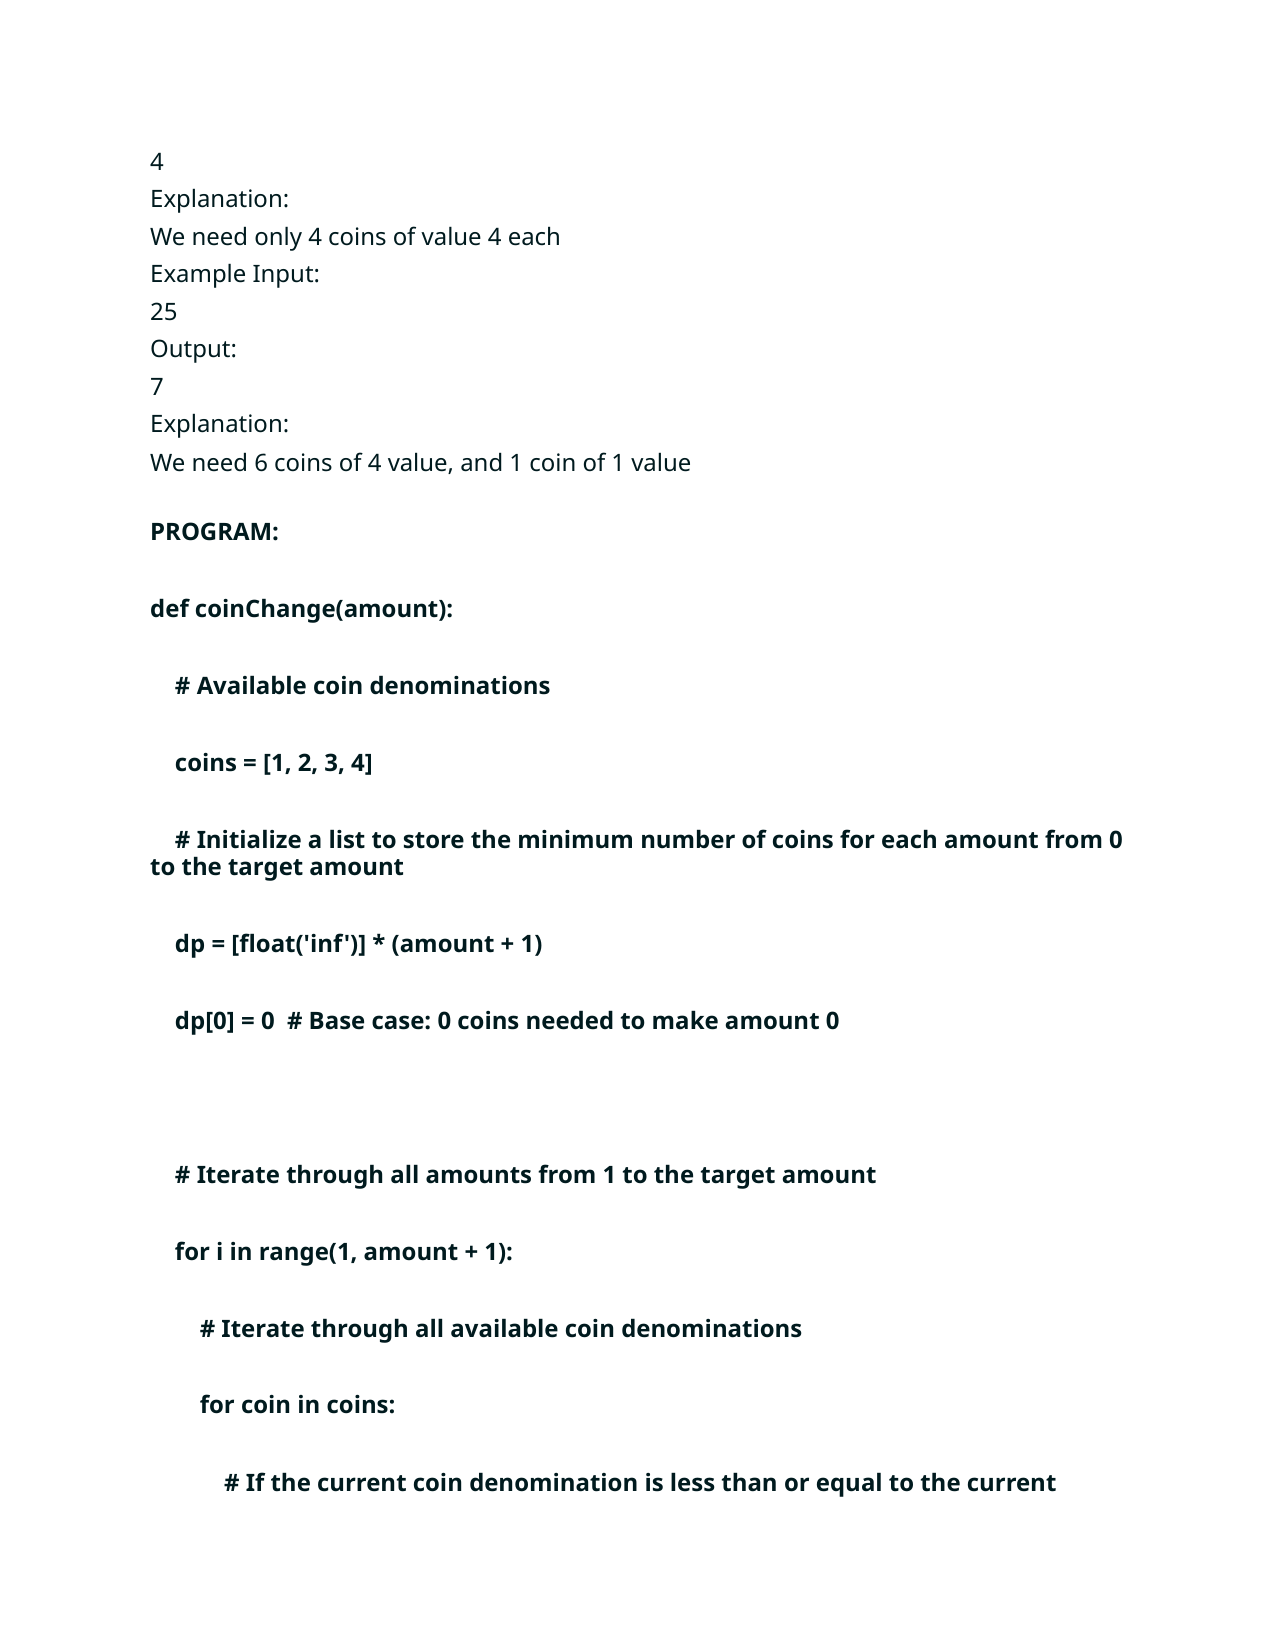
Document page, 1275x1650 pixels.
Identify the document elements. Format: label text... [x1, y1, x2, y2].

text Output: [150, 337, 1125, 362]
text dp[0] = 0 # Base case: 0 coins needed to make amount 0 [150, 1007, 1125, 1034]
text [150, 1469, 1125, 1496]
text # Initialize a list to store the minimum number of coins for each amount from 0 to the target amount [150, 827, 1125, 881]
text Explanation: [150, 412, 1125, 437]
text 7 [150, 375, 1125, 400]
text dp = [float('inf')] * (amount + 1) [150, 931, 1125, 957]
text PROGRAM: [150, 519, 1125, 546]
text # Iterate through all available coin denominations [150, 1315, 1125, 1342]
text Example Input: [150, 262, 1125, 287]
text 25 [150, 300, 1125, 325]
text We need only 4 coins of value 4 each [150, 225, 1125, 250]
text for i in range(1, amount + 1): [150, 1238, 1125, 1265]
text def coinChange(amount): [150, 596, 1125, 623]
text # Iterate through all amounts from 1 to the target amount [150, 1161, 1125, 1188]
text Explanation: [150, 187, 1125, 212]
text 4 [150, 150, 1125, 175]
text We need 6 coins of 4 value, and 1 coin of 1 value [150, 450, 1125, 477]
text coins = [1, 2, 3, 4] [150, 749, 1125, 777]
text for coin in coins: [150, 1392, 1125, 1419]
text # Available coin denominations [150, 673, 1125, 699]
